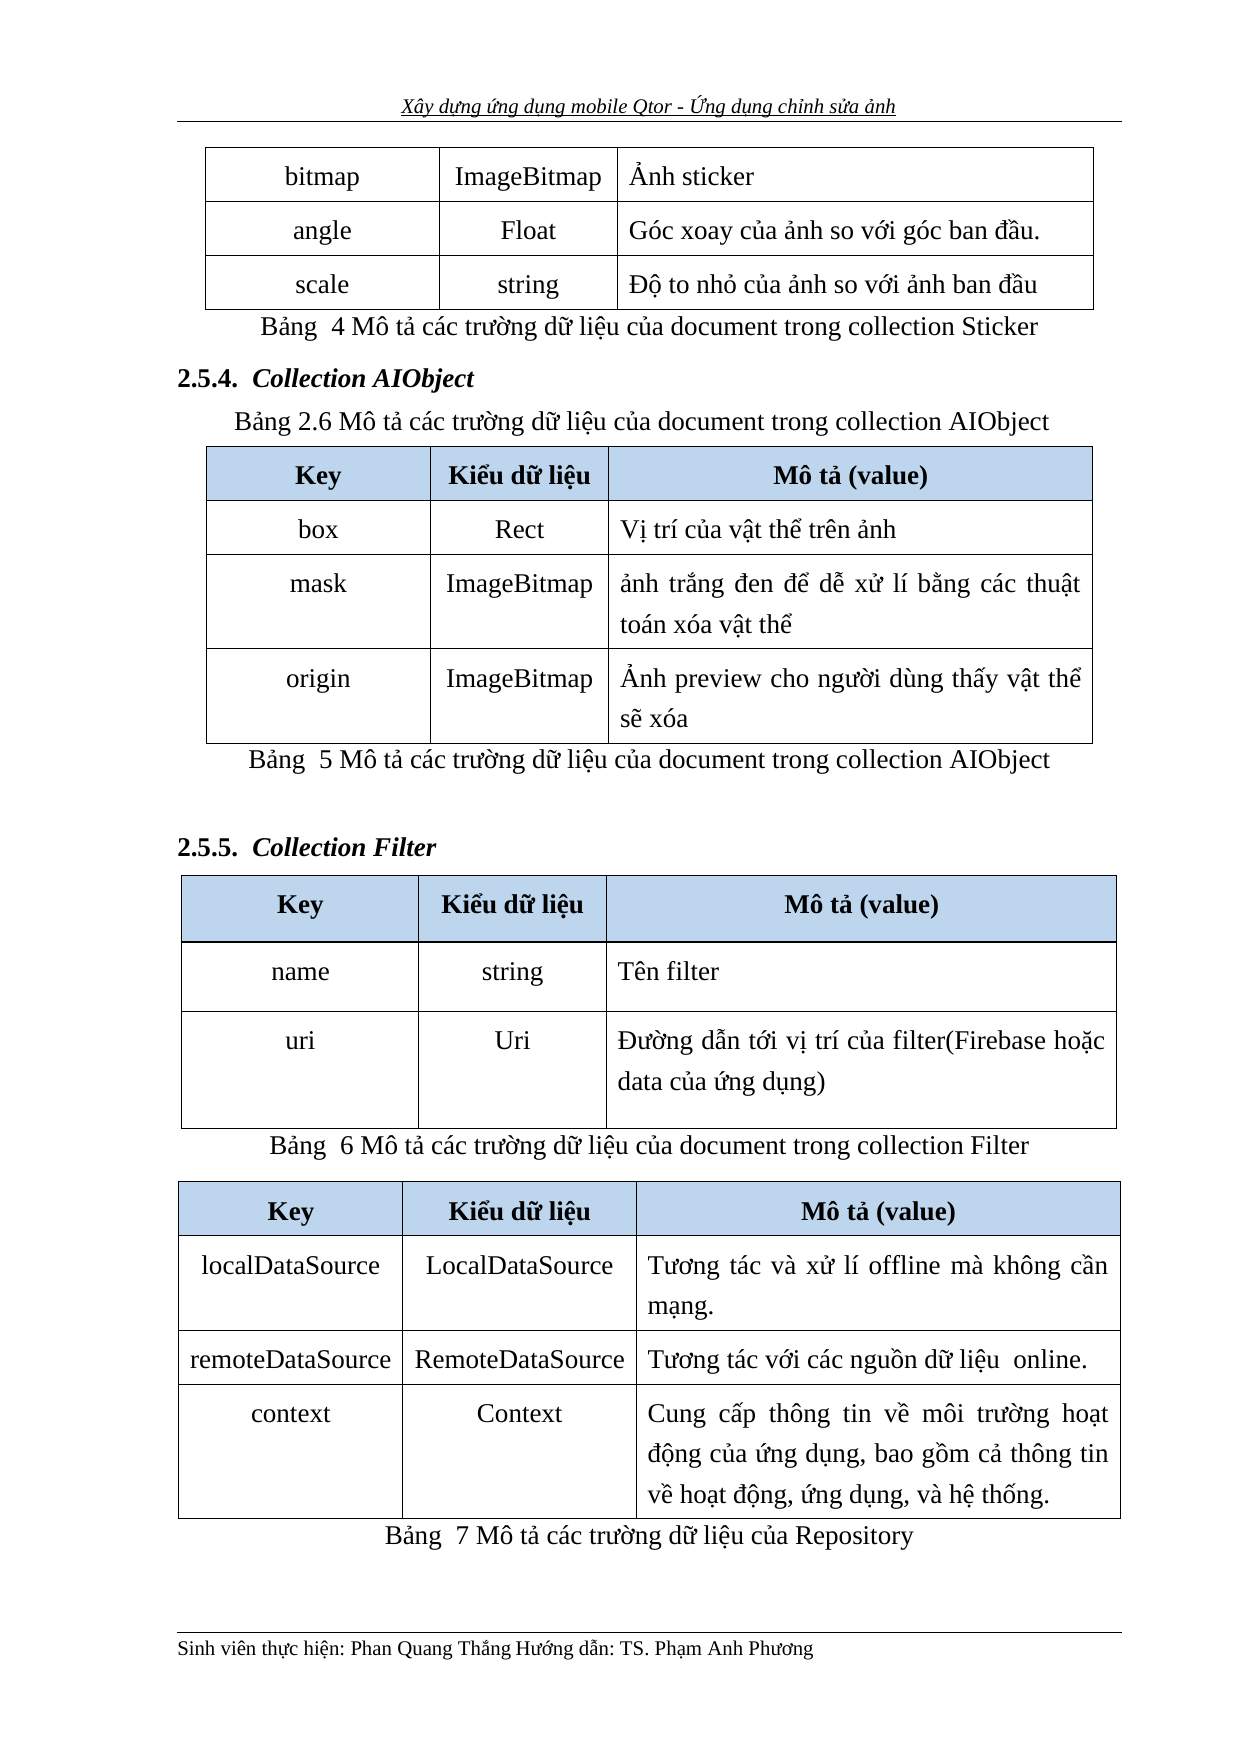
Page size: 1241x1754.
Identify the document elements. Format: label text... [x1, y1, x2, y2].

table_cell remoteDataSource [179, 1331, 402, 1383]
table_cell Rect [431, 501, 608, 554]
subtitle Collection Filter [177, 831, 1122, 862]
table_cell Độ to nhỏ của ảnh so với ảnh ban đầu [618, 256, 1093, 309]
table_header Kiểu dữ liệu [431, 447, 608, 500]
table_cell ảnh trắng đen để dễ xử lí bằng các thuật toán xóa vật thể [609, 555, 1092, 648]
text Bảng 4 Mô tả các trường dữ liệu của document trong collection Sticker [177, 310, 1122, 341]
table_cell uri [182, 1012, 418, 1128]
table_cell angle [206, 202, 439, 255]
table_cell Góc xoay của ảnh so với góc ban đầu. [618, 202, 1093, 255]
table_cell Ảnh sticker [618, 148, 1093, 201]
table_header Mô tả (value) [607, 876, 1116, 941]
table_cell mask [207, 555, 430, 648]
text Bảng 6 Mô tả các trường dữ liệu của document trong collection Filter [177, 1129, 1122, 1160]
table_header Kiểu dữ liệu [419, 876, 606, 941]
table_cell ImageBitmap [431, 649, 608, 743]
table_cell bitmap [206, 148, 439, 201]
table_cell RemoteDataSource [403, 1331, 636, 1383]
table_cell Cung cấp thông tin về môi trường hoạt động của ứng dụng, bao gồm cả thông tin về hoạt động, ứng dụng, và hệ thống. [637, 1385, 1120, 1518]
table_cell LocalDataSource [403, 1236, 636, 1329]
table_cell localDataSource [179, 1236, 402, 1329]
table_cell Tên filter [607, 943, 1116, 1011]
table_cell Tương tác và xử lí offline mà không cần mạng. [637, 1236, 1120, 1329]
table_header Kiểu dữ liệu [403, 1182, 636, 1235]
table_cell box [207, 501, 430, 554]
table_cell context [179, 1385, 402, 1518]
text Bảng 7 Mô tả các trường dữ liệu của Repository [177, 1519, 1122, 1551]
subtitle Collection AIObject [177, 362, 1122, 393]
table_cell Context [403, 1385, 636, 1518]
table_header Key [207, 447, 430, 500]
table_cell Uri [419, 1012, 606, 1128]
table_cell Đường dẫn tới vị trí của filter(Firebase hoặc data của ứng dụng) [607, 1012, 1116, 1128]
table_cell origin [207, 649, 430, 743]
table_cell name [182, 943, 418, 1011]
table_header Mô tả (value) [609, 447, 1092, 500]
table_cell ImageBitmap [431, 555, 608, 648]
table_header Key [182, 876, 418, 941]
table_cell scale [206, 256, 439, 309]
table_cell ImageBitmap [440, 148, 617, 201]
table_cell string [419, 943, 606, 1011]
text Bảng 2.6 Mô tả các trường dữ liệu của document trong collection AIObject [234, 406, 1122, 437]
table_cell Vị trí của vật thể trên ảnh [609, 501, 1092, 554]
text Bảng 5 Mô tả các trường dữ liệu của document trong collection AIObject [177, 744, 1122, 775]
table_header Key [179, 1182, 402, 1235]
table_cell Tương tác với các nguồn dữ liệu online. [637, 1331, 1120, 1383]
table_cell Float [440, 202, 617, 255]
table_header Mô tả (value) [637, 1182, 1120, 1235]
table_cell Ảnh preview cho người dùng thấy vật thể sẽ xóa [609, 649, 1092, 743]
table_cell string [440, 256, 617, 309]
